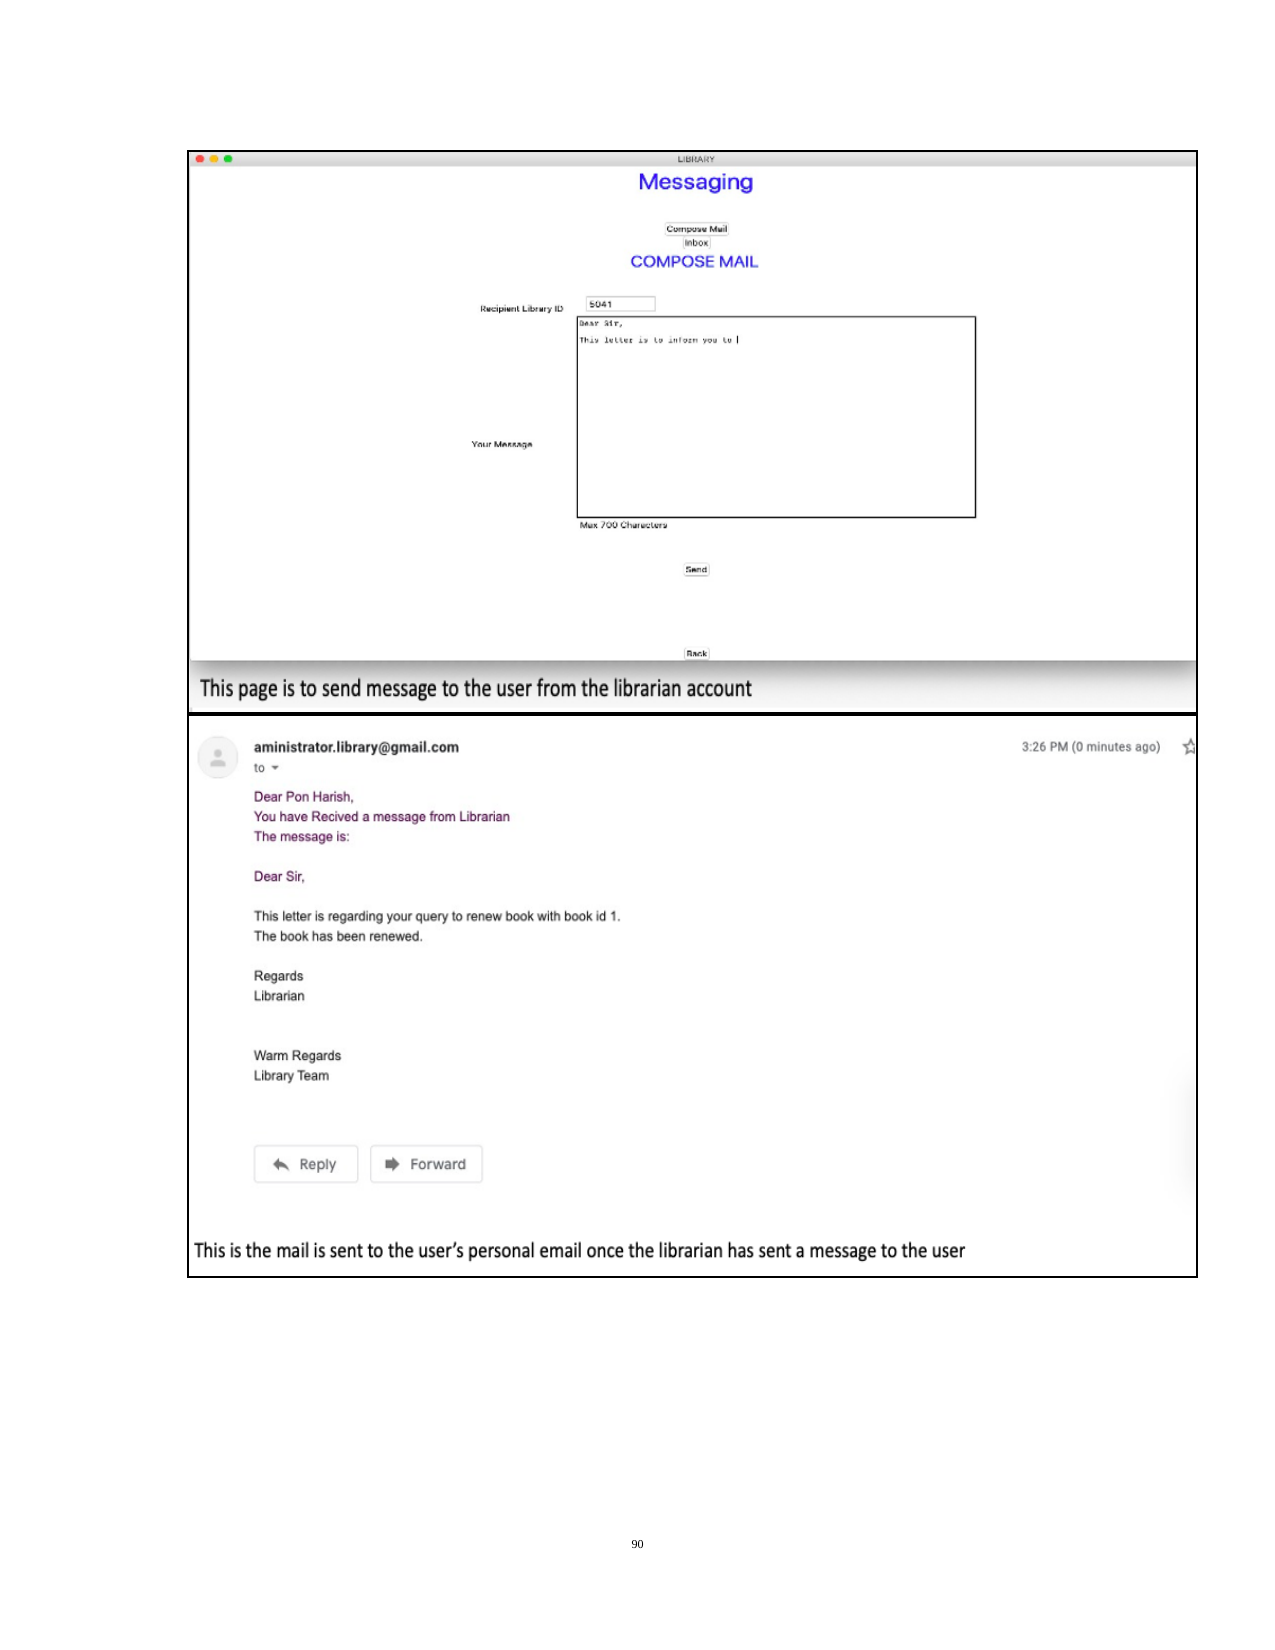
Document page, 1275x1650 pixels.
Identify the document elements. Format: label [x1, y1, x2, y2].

picture [189, 716, 1196, 1276]
picture [189, 152, 1196, 712]
